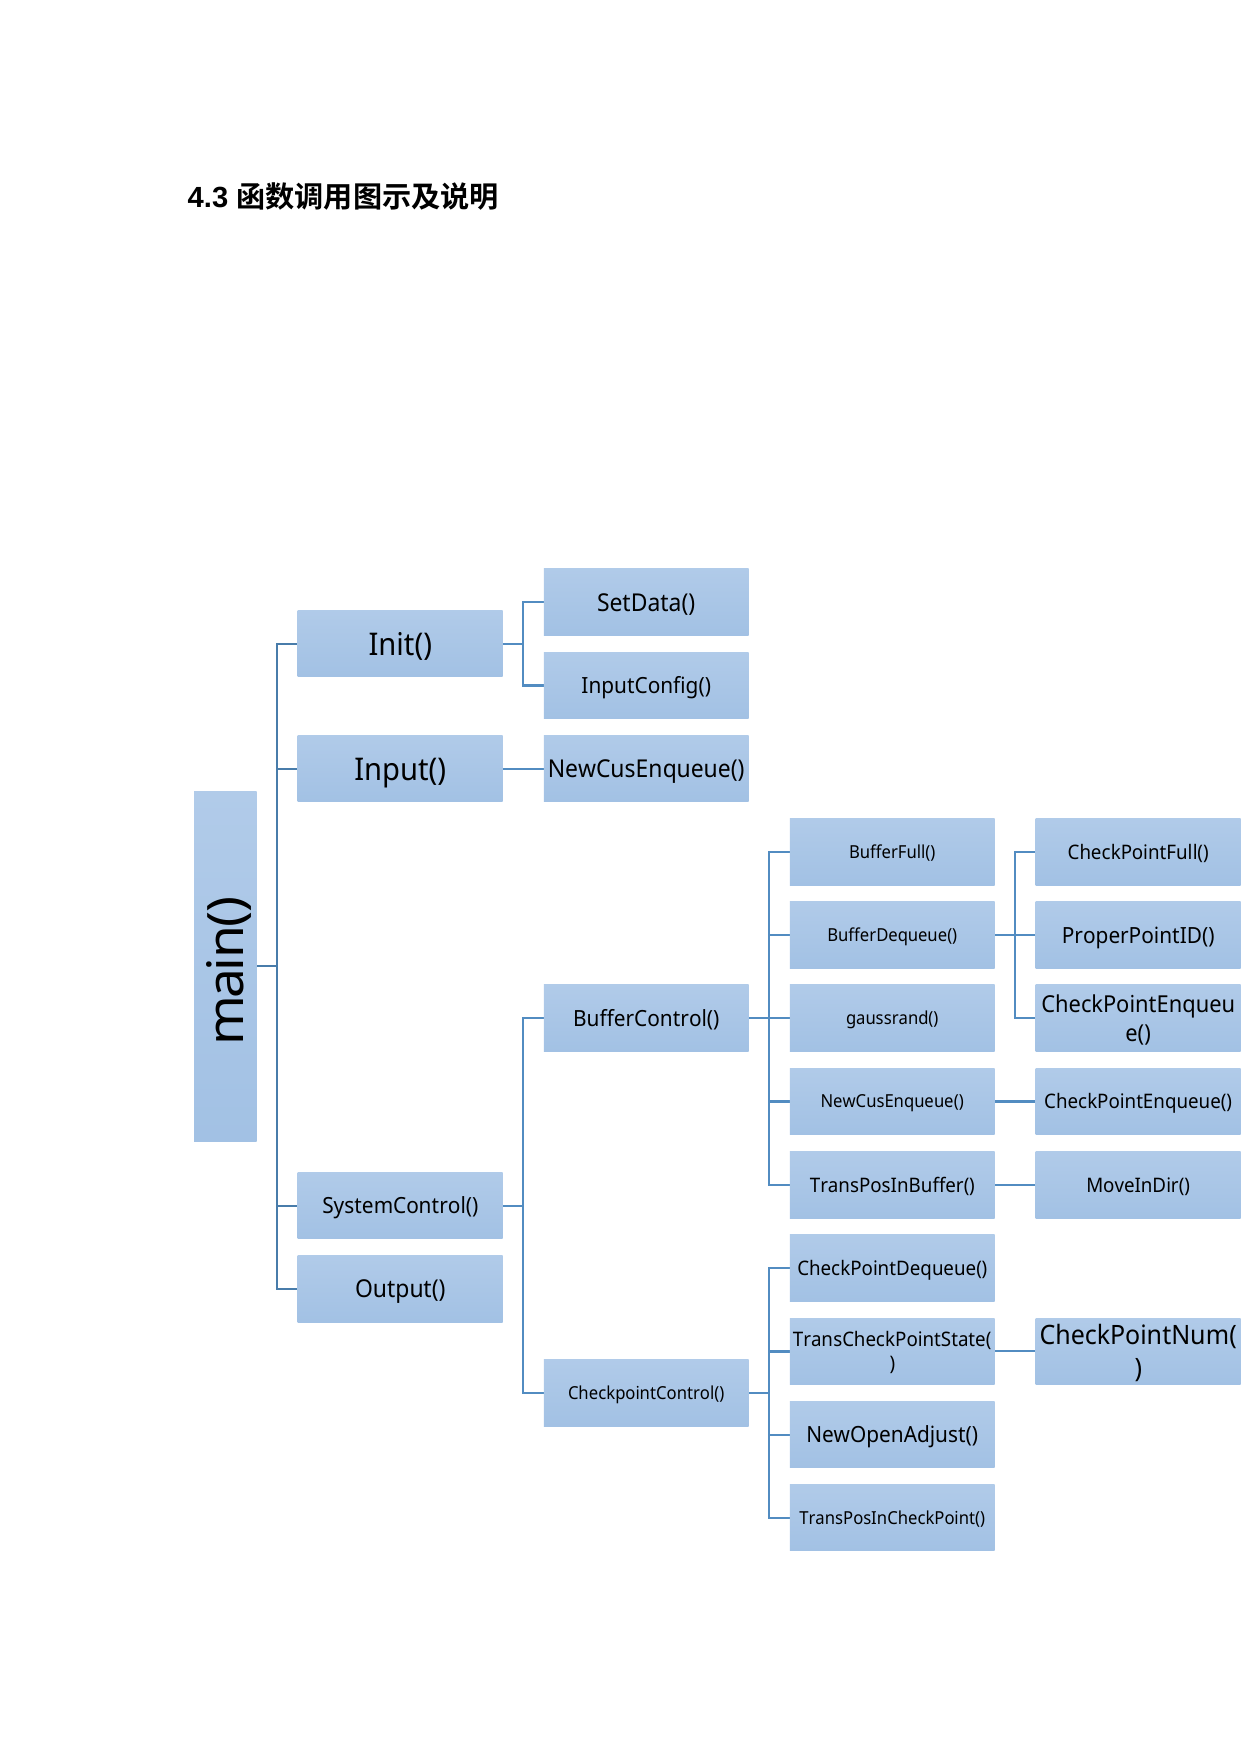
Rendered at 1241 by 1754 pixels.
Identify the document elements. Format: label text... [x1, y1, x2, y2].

subtitle 4.3 函数调用图示及说明 [187, 162, 1053, 227]
